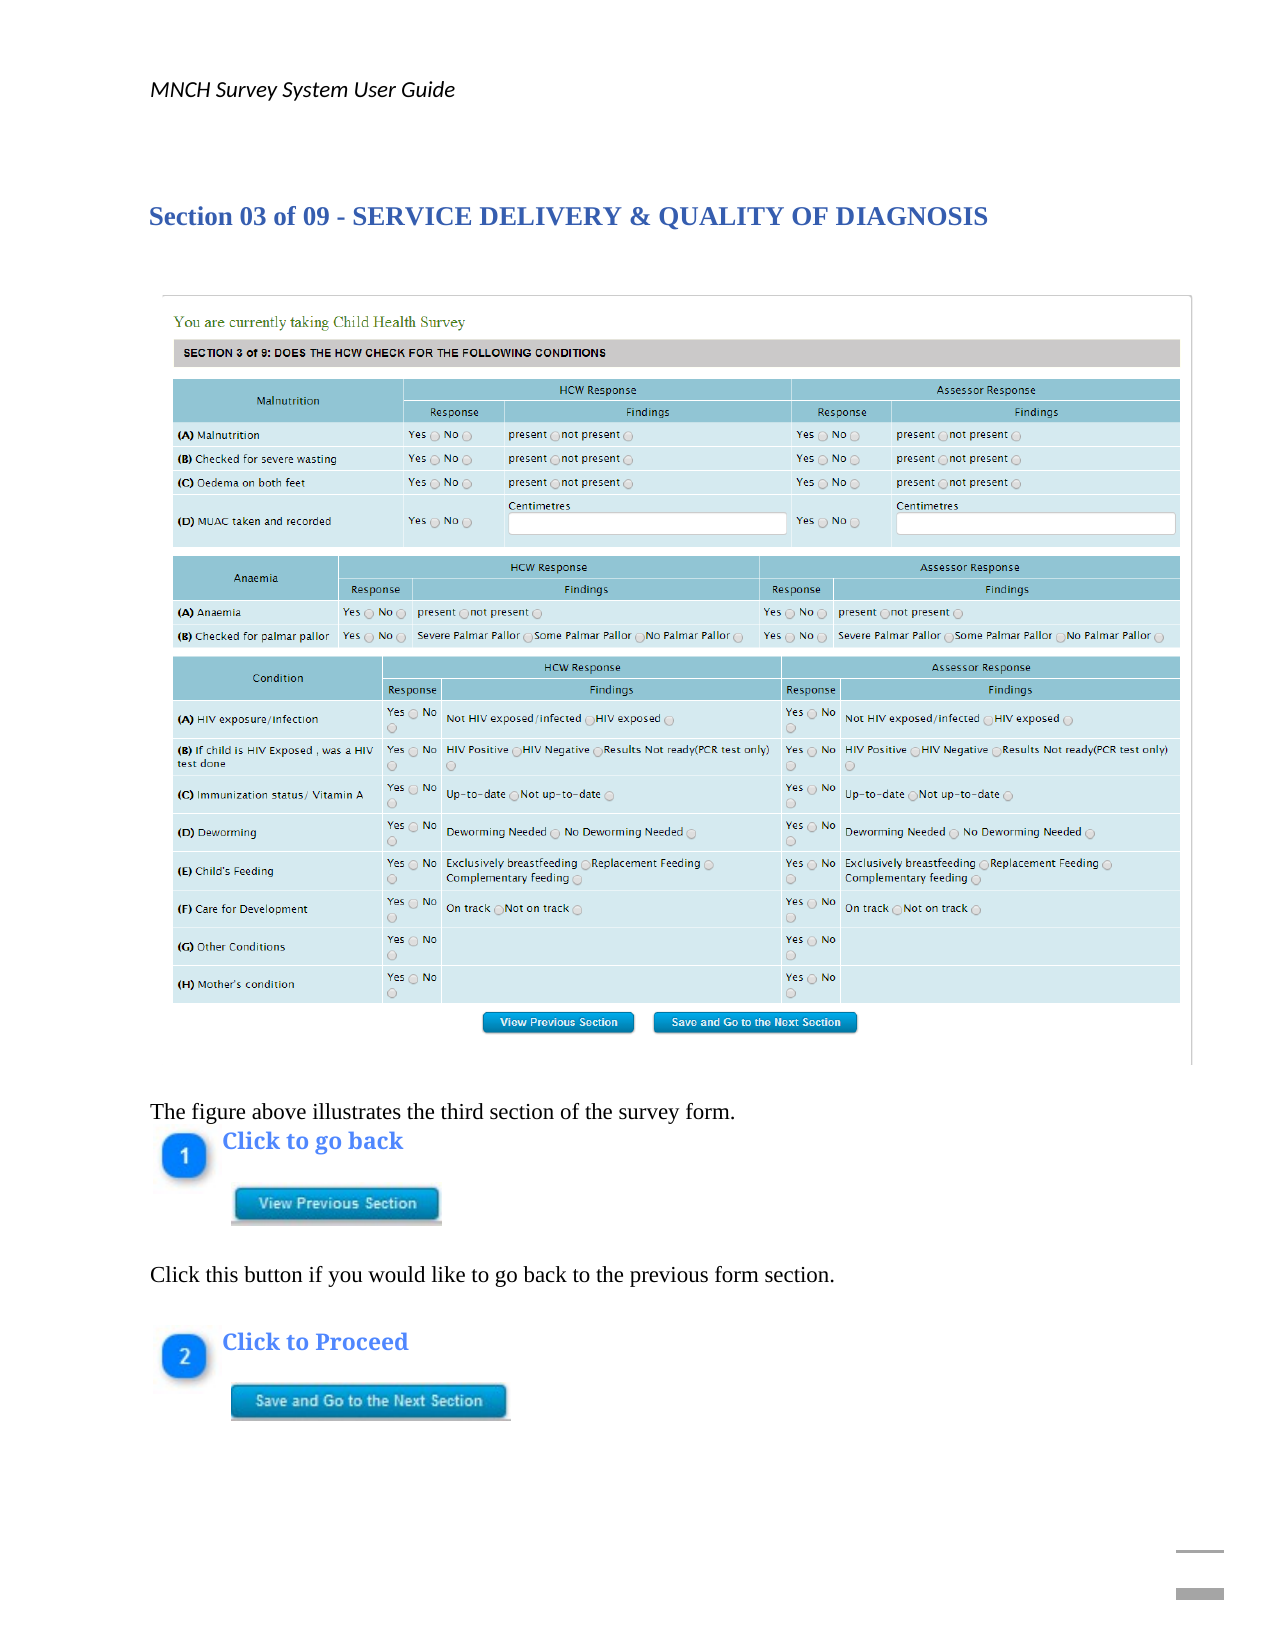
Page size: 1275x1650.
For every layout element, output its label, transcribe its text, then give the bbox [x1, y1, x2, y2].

picture [431, 1395, 484, 1407]
picture [153, 1325, 222, 1394]
subtitle Section 03 of 09 - SERVICE DELIVERY & QUALITY OF DIAGNOSIS [148, 200, 1127, 231]
picture [324, 1395, 343, 1407]
text Click this button if you would like to go back to the previous form section. [150, 1261, 1125, 1288]
picture [231, 1182, 442, 1226]
picture [162, 295, 1193, 1065]
picture [394, 1395, 425, 1407]
picture [231, 1382, 511, 1421]
picture [368, 1395, 390, 1407]
picture [256, 1395, 287, 1407]
picture [349, 1395, 362, 1407]
picture [153, 1124, 222, 1194]
picture [293, 1395, 319, 1407]
text The figure above illustrates the third section of the survey form. [150, 1098, 1124, 1124]
